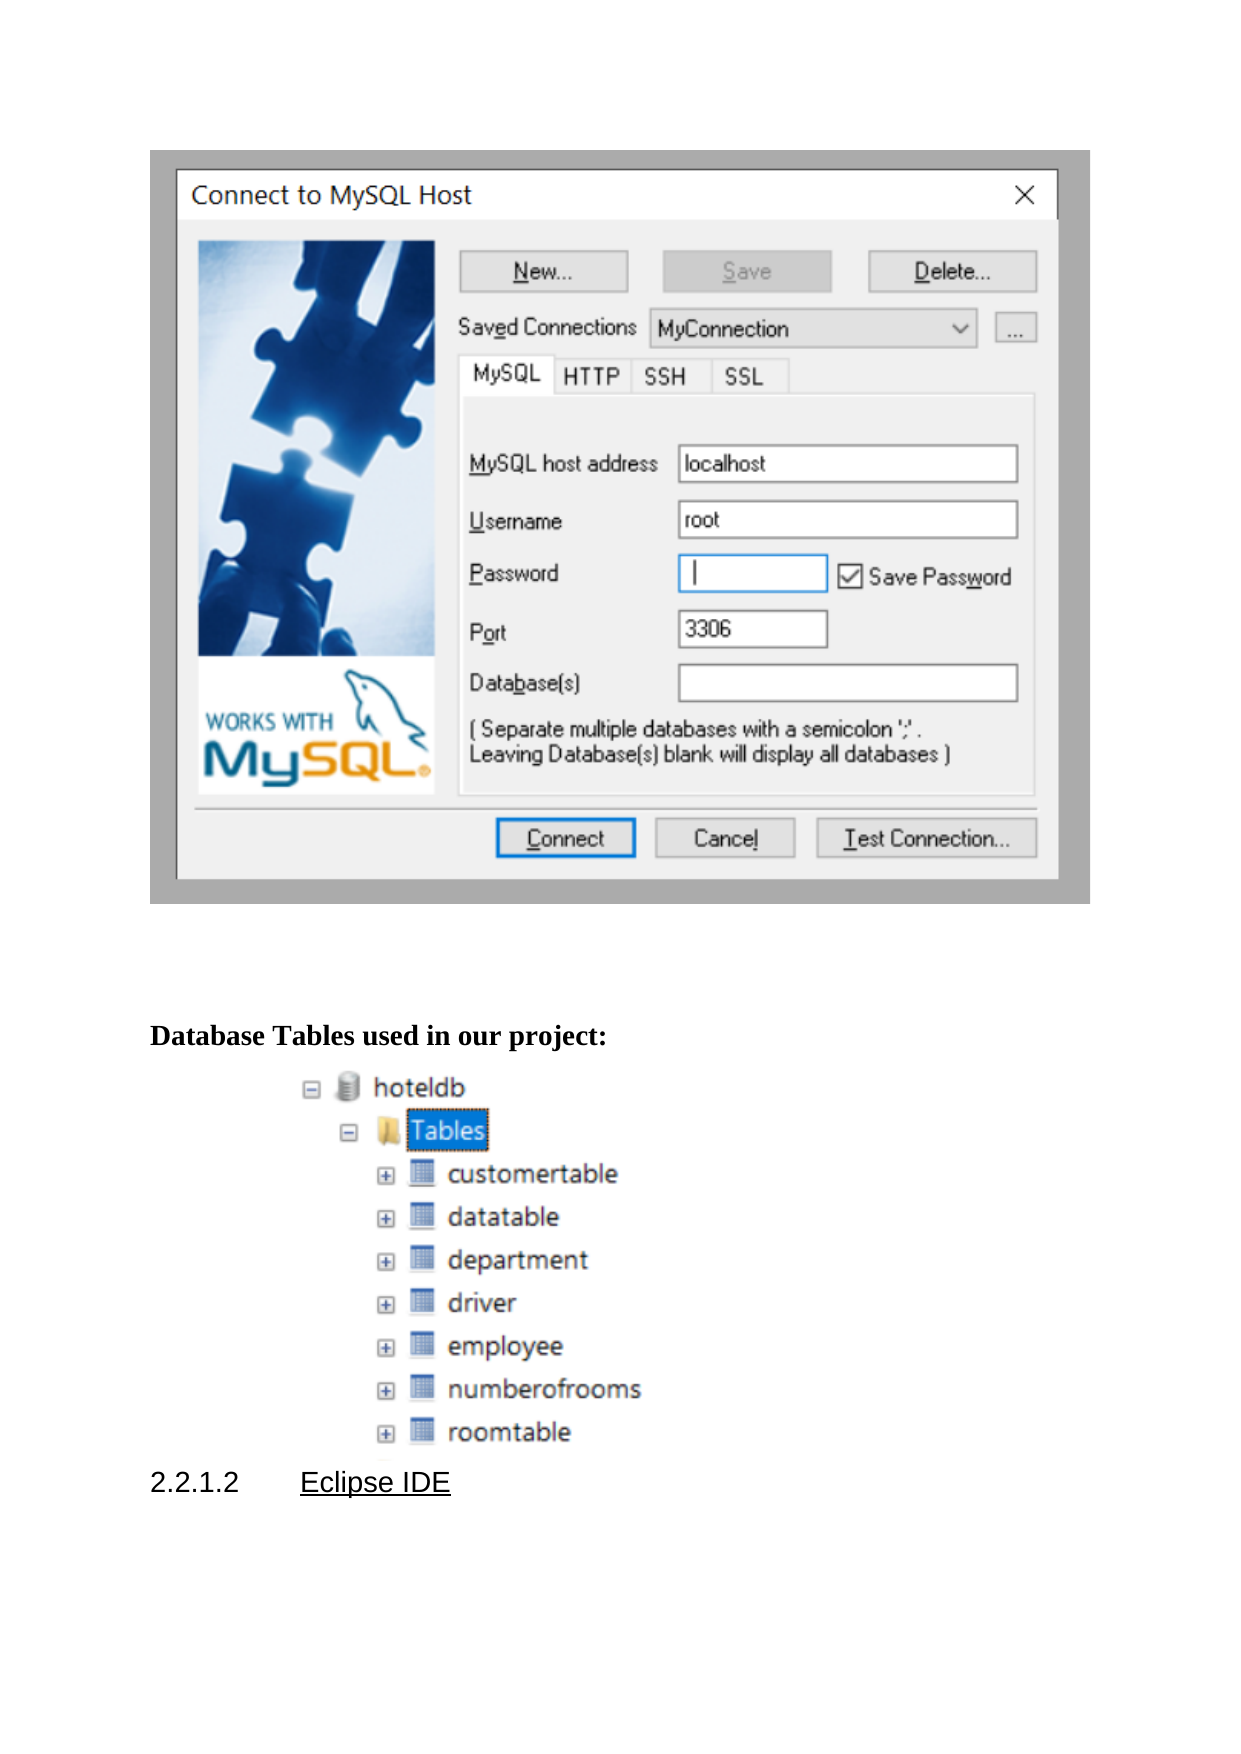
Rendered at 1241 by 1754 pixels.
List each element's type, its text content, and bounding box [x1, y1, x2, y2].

list Eclipse IDE [150, 1465, 1090, 1498]
picture [150, 150, 1091, 904]
text Database Tables used in our project: [150, 1018, 1090, 1052]
picture [293, 1068, 844, 1461]
